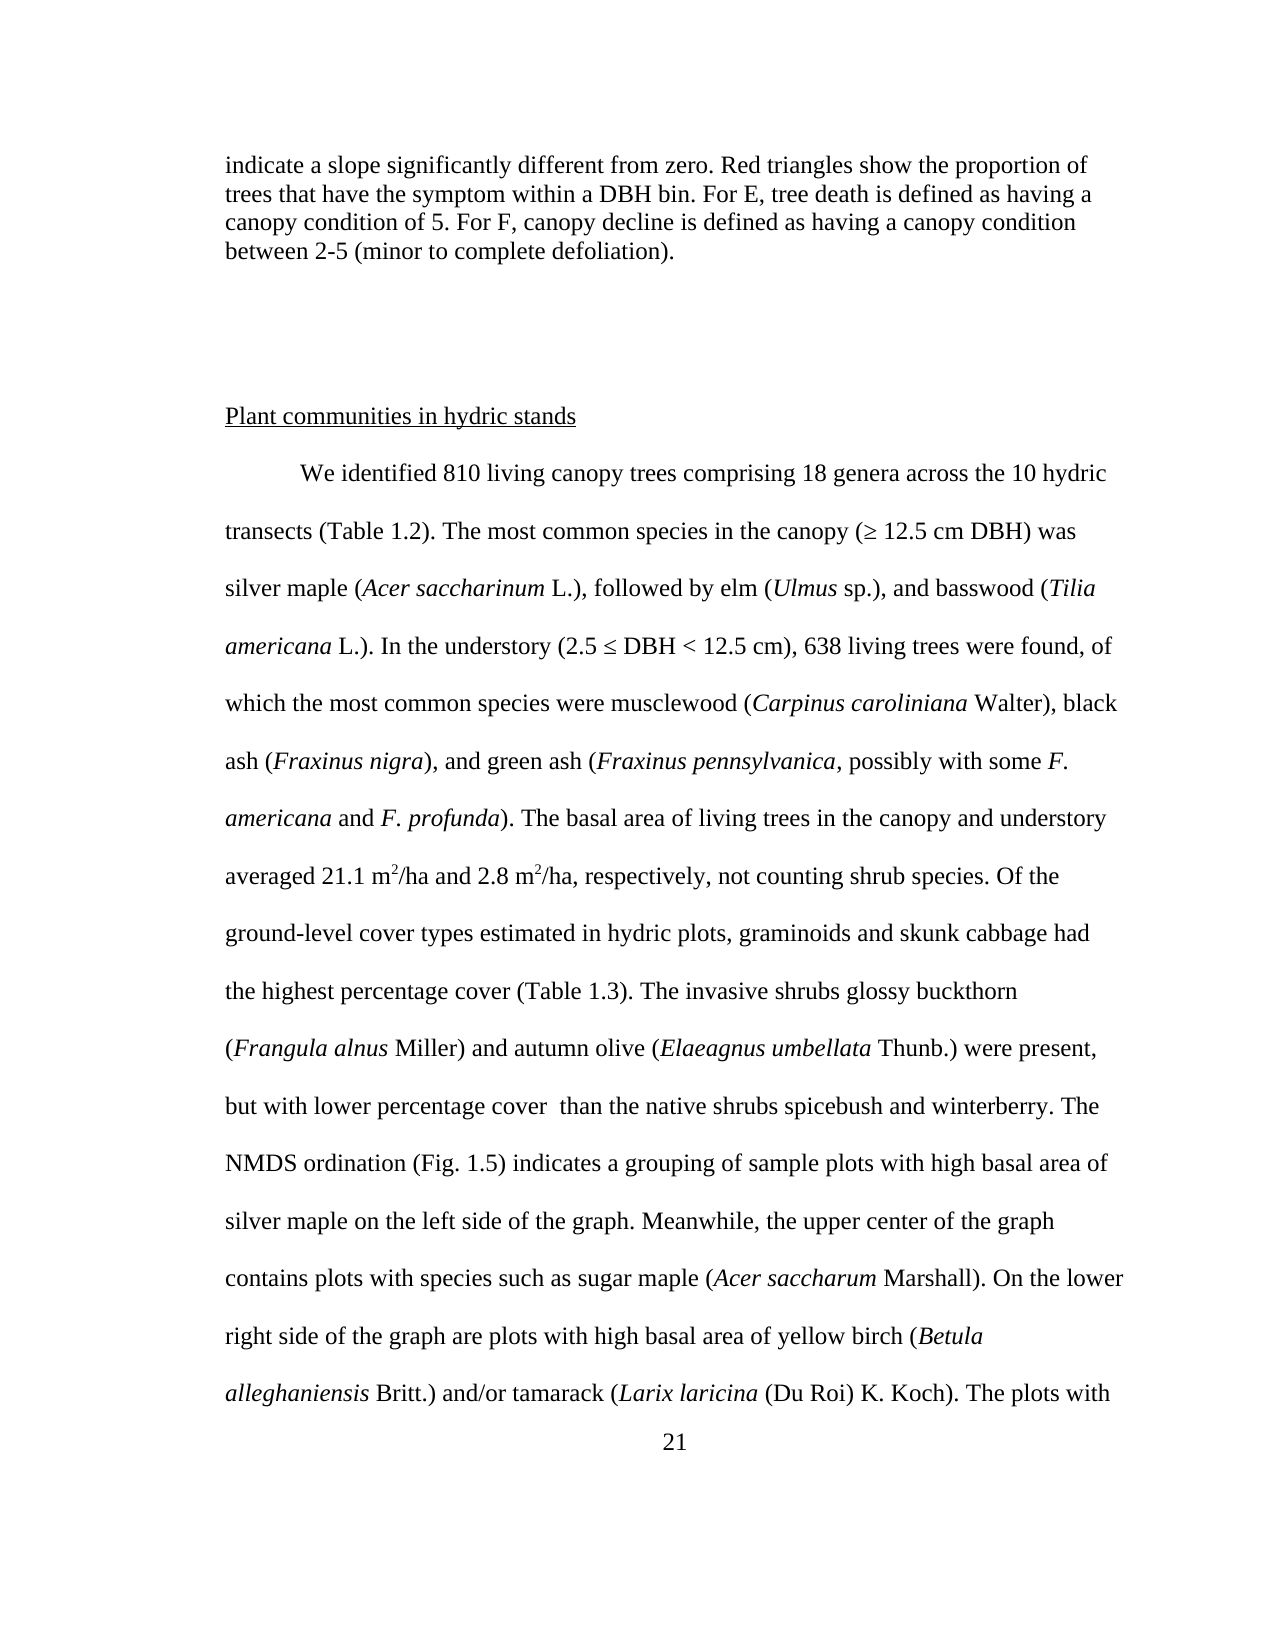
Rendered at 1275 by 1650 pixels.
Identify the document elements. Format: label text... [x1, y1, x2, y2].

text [225, 458, 1125, 1407]
text Plant communities in hydric stands [225, 401, 1125, 429]
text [225, 150, 1125, 265]
